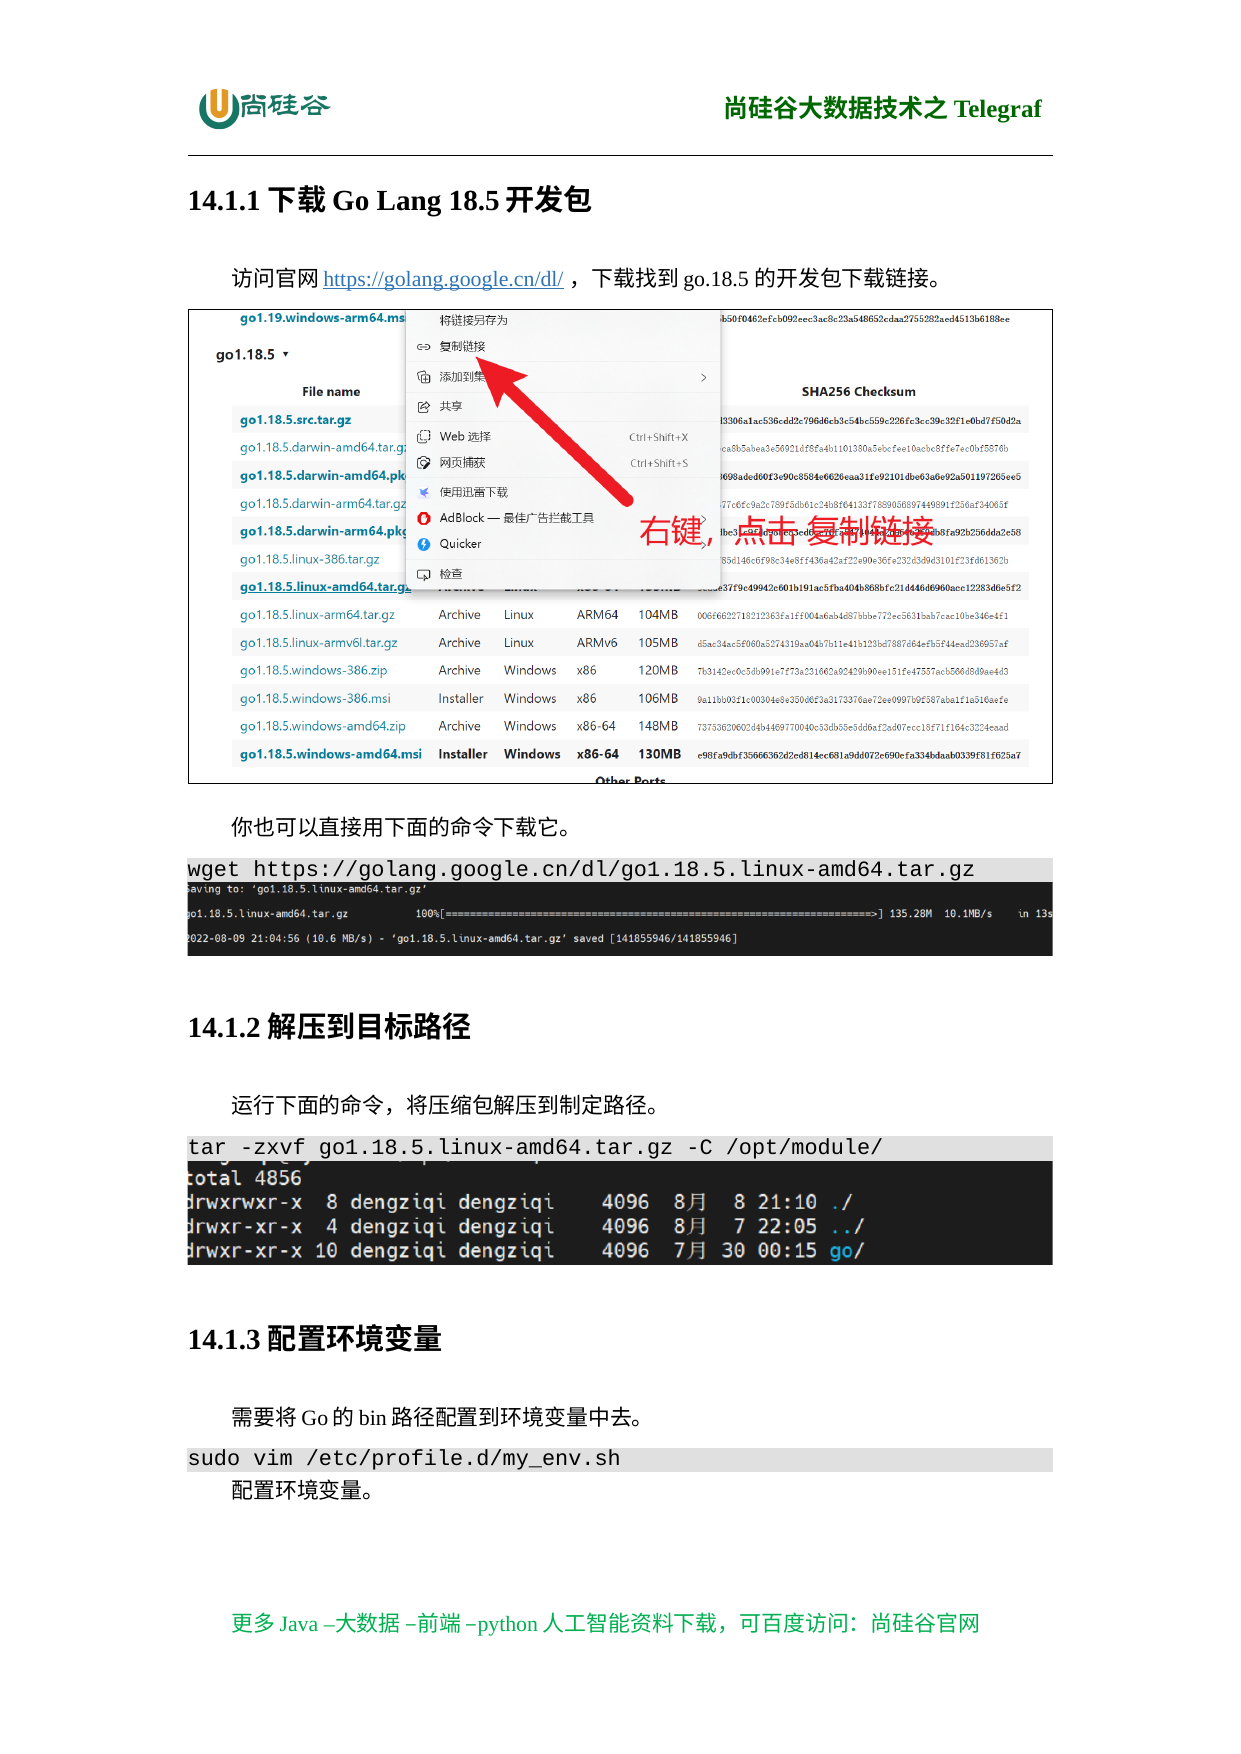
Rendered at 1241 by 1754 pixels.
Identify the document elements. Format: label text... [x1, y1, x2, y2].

text 你也可以直接用下面的命令下载它。 [187, 809, 1053, 842]
picture [189, 310, 1052, 783]
subtitle 配置环境变量 [187, 1304, 1053, 1369]
text wget https://golang.google.cn/dl/go1.18.5.linux-amd64.tar.gz [187, 858, 1053, 882]
subtitle 解压到目标路径 [187, 993, 1053, 1058]
text 配置环境变量。 [187, 1472, 1053, 1505]
picture [198, 88, 332, 130]
subtitle 下载Go Lang 18.5开发包 [187, 166, 1053, 231]
picture [187, 1161, 1053, 1265]
text sudo vim /etc/profile.d/my_env.sh [187, 1448, 1053, 1472]
text 运行下面的命令，将压缩包解压到制定路径。 [187, 1088, 1053, 1121]
text tar -zxvf go1.18.5.linux-amd64.tar.gz -C /opt/module/ [187, 1136, 1053, 1161]
text 访问官网https://golang.google.cn/dl/ ，下载找到go.18.5 的开发包下载链接。 [231, 261, 1053, 293]
picture [187, 882, 1053, 956]
text 需要将Go的bin路径配置到环境变量中去。 [187, 1399, 1053, 1432]
